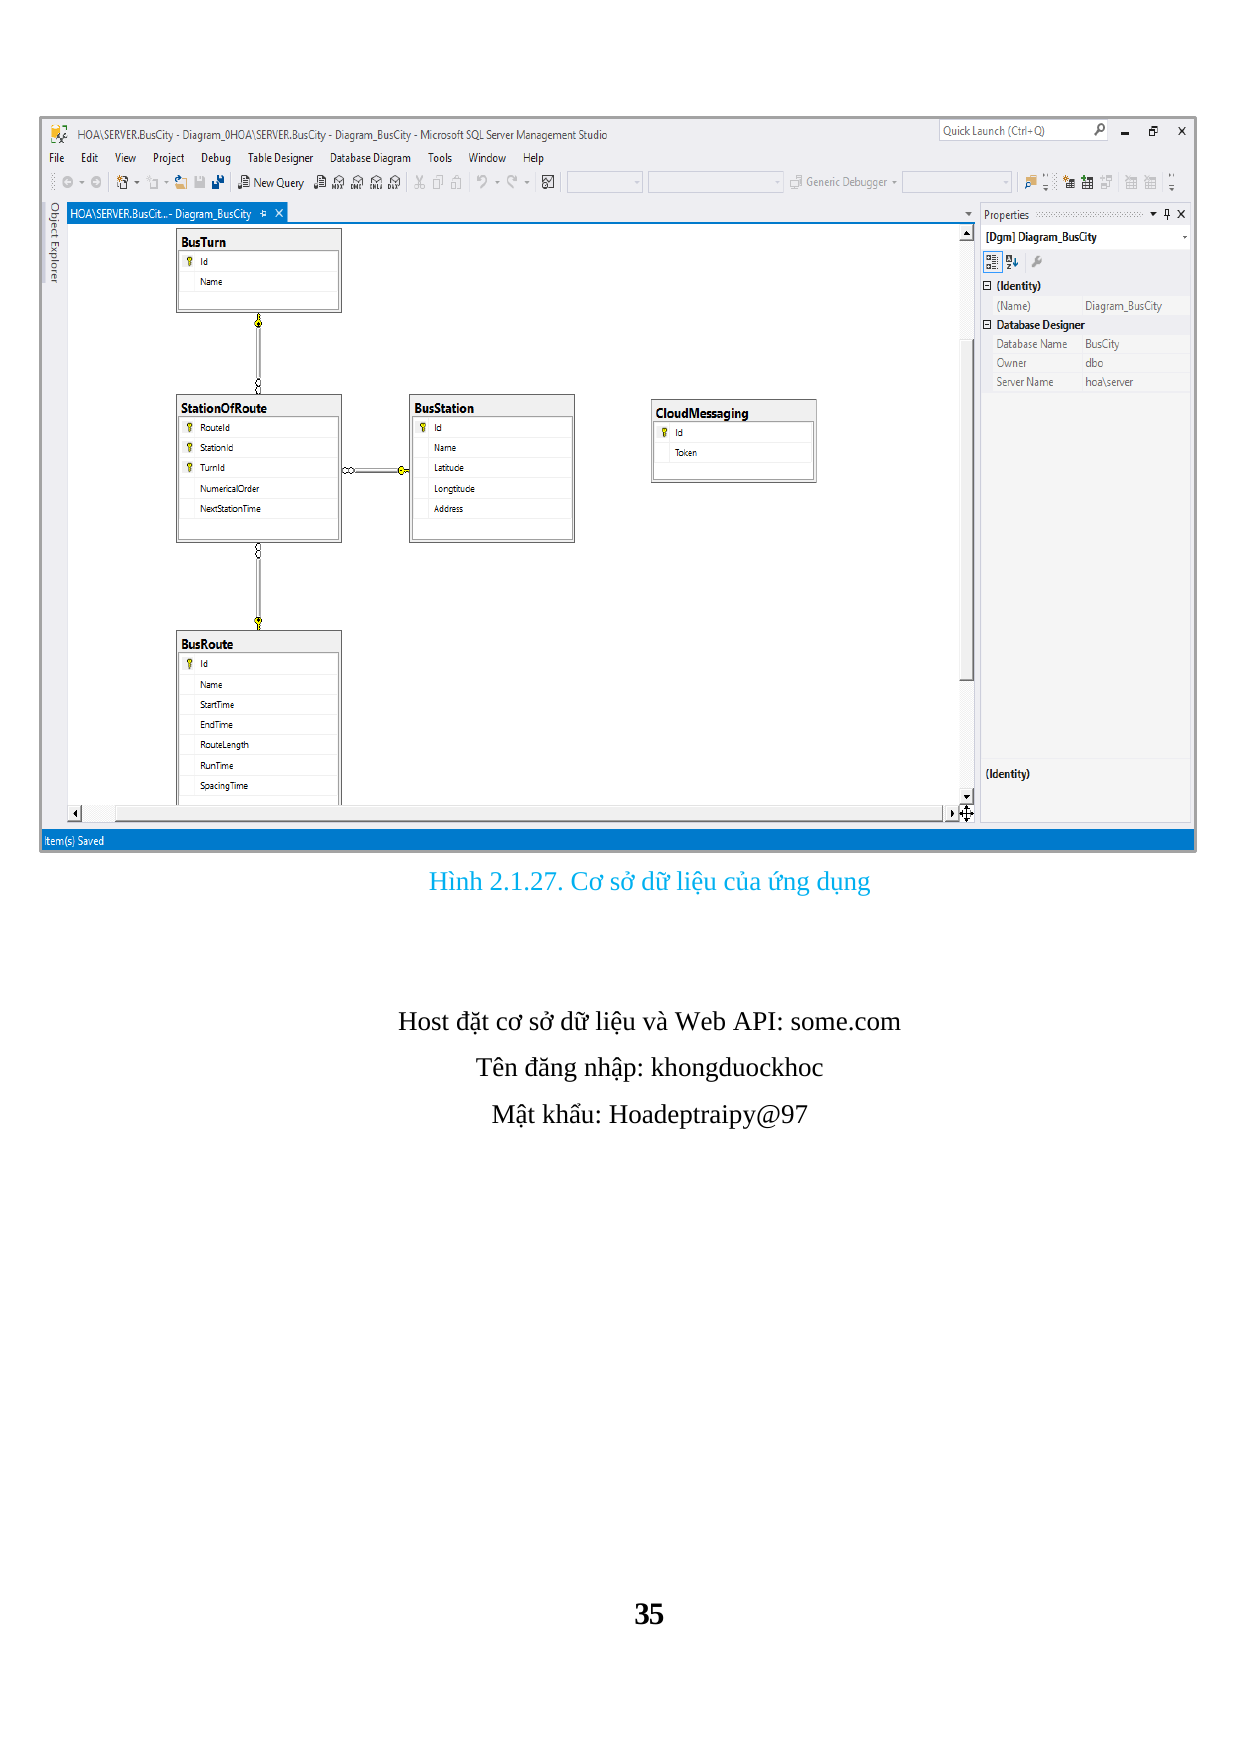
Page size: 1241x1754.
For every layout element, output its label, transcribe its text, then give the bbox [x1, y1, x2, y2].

text Mật khẩu: Hoadeptraipy@97 [177, 1098, 1122, 1129]
text Host đặt cơ sở dữ liệu và Web API: some.com [177, 1005, 1122, 1036]
text Hình 2.1.27. Cơ sở dữ liệu của ứng dụng [177, 865, 1122, 896]
picture [42, 119, 1194, 850]
text Tên đăng nhập: khongduockhoc [177, 1051, 1122, 1083]
